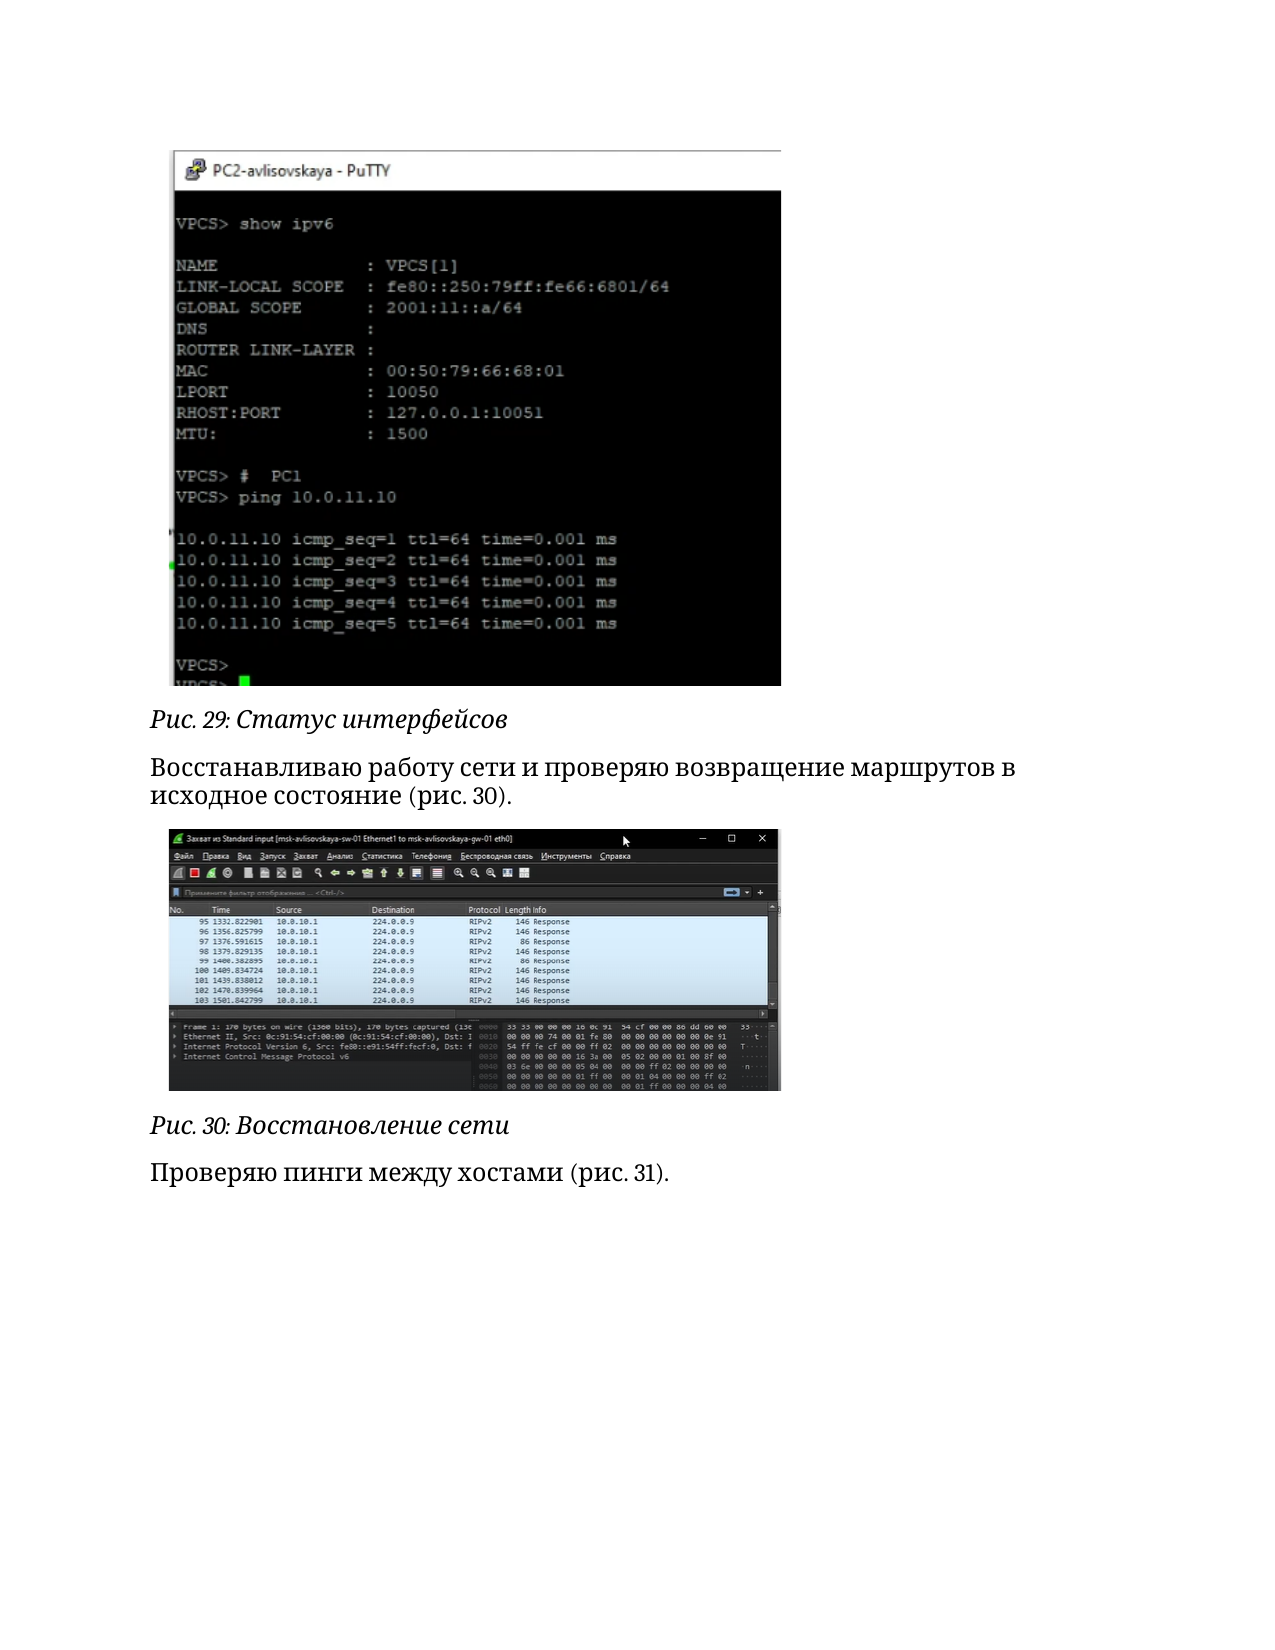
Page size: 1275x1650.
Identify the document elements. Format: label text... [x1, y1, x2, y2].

text Восстанавливаю работу сети и проверяю возвращение маршрутов в исходное состояние (рис. 30). [150, 753, 1125, 811]
picture [168, 829, 782, 1091]
text Рис. 30: Восстановление сети [150, 1112, 1125, 1140]
text Проверяю пинги между хостами (рис. 31). [150, 1159, 1125, 1188]
picture [168, 150, 782, 686]
text Рис. 29: Статус интерфейсов [150, 706, 1125, 735]
